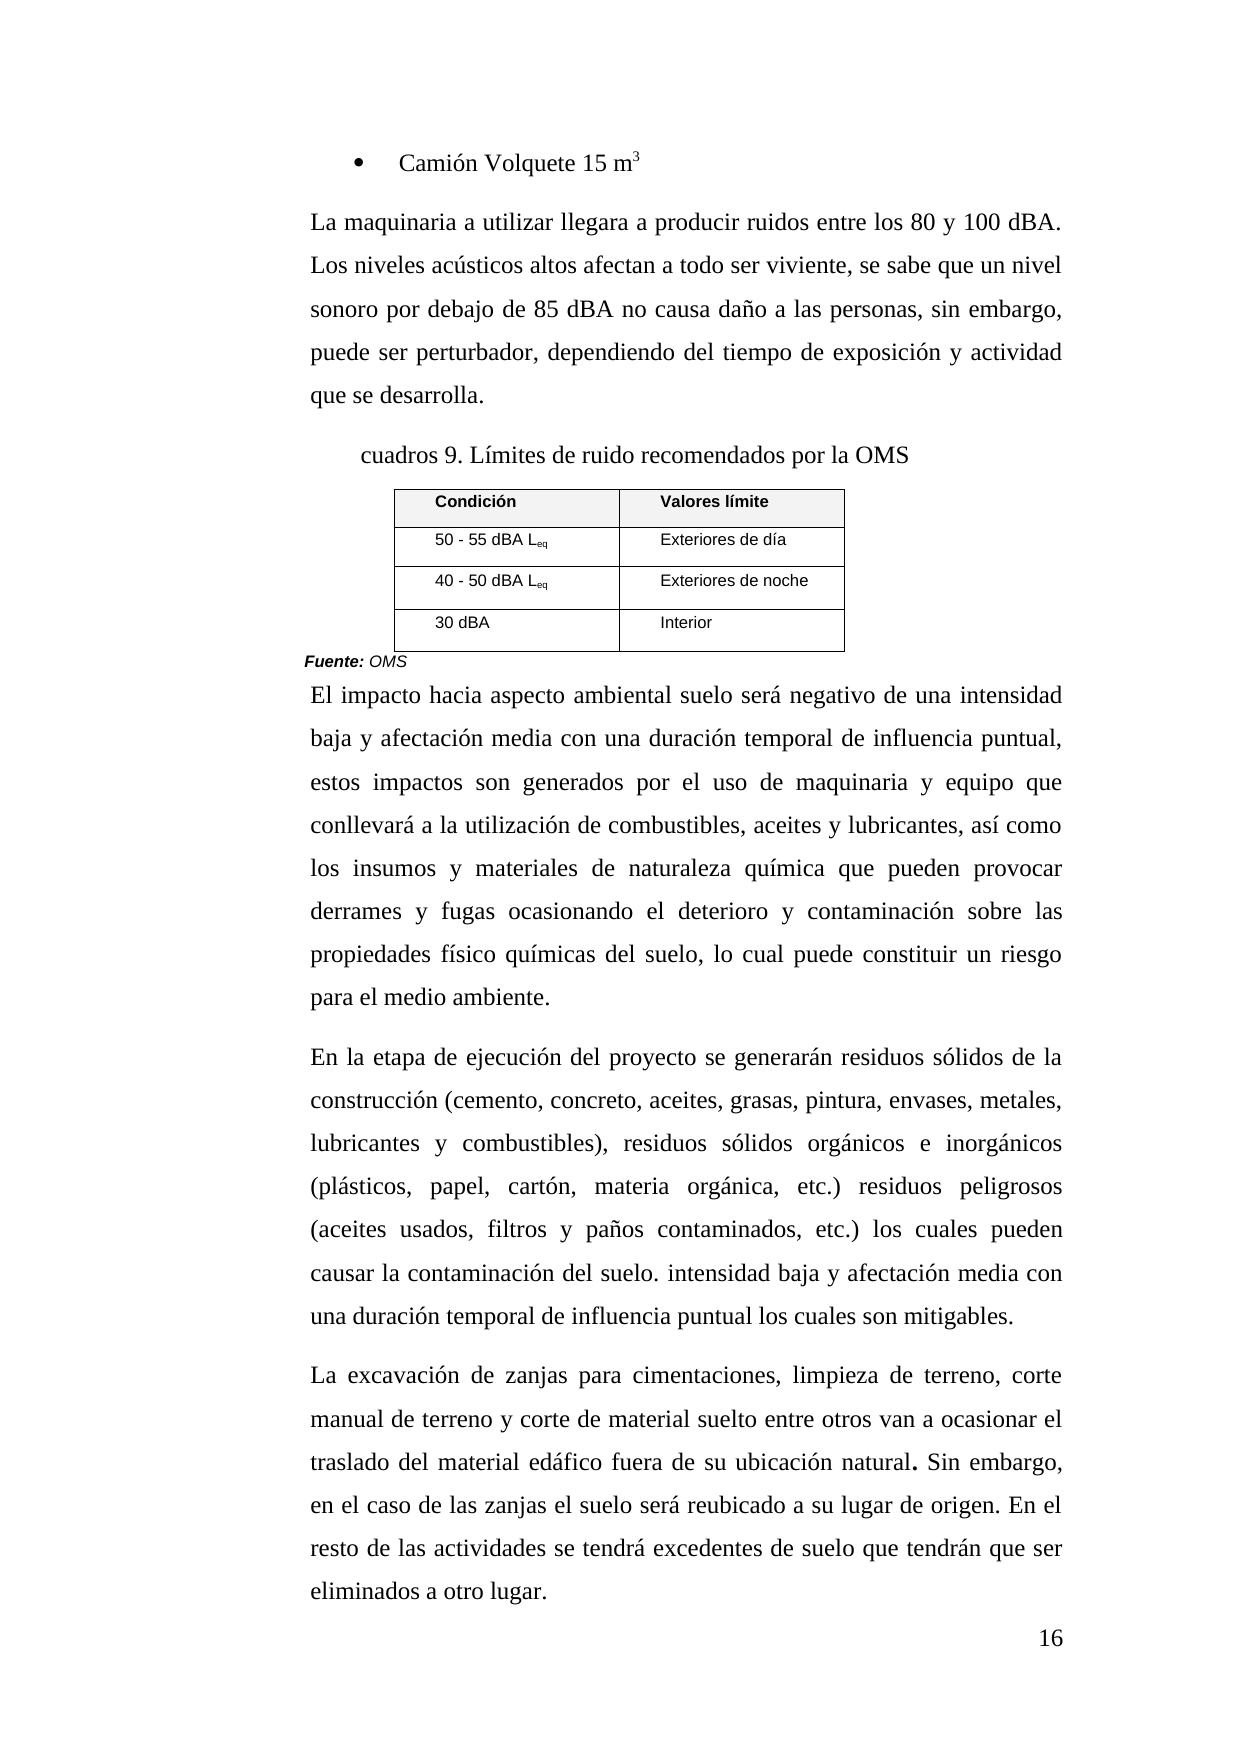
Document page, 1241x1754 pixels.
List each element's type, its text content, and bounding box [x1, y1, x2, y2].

table_cell 50 - 55 dBA Leq [395, 528, 619, 566]
text El impacto hacia aspecto ambiental suelo será negativo de una intensidad baja y afectación media con una duración temporal de influencia puntual, estos impactos son generados por el uso de maquinaria y equipo que conllevará a la utilización de combustibles, aceites y lubricantes, así como los insumos y materiales de naturaleza química que pueden provocar derrames y fugas ocasionando el deterioro y contaminación sobre las propiedades físico químicas del suelo, lo cual puede constituir un riesgo para el medio ambiente. [310, 680, 1063, 1011]
list Camión Volquete 15 m3 [354, 148, 1063, 176]
table_header Condición [395, 490, 619, 527]
table_cell Exteriores de día [620, 528, 844, 566]
text En la etapa de ejecución del proyecto se generarán residuos sólidos de la construcción (cemento, concreto, aceites, grasas, pintura, envases, metales, lubricantes y combustibles), residuos sólidos orgánicos e inorgánicos (plásticos, papel, cartón, materia orgánica, etc.) residuos peligrosos (aceites usados, filtros y paños contaminados, etc.) los cuales pueden causar la contaminación del suelo. intensidad baja y afectación media con una duración temporal de influencia puntual los cuales son mitigables. [310, 1042, 1063, 1329]
text La maquinaria a utilizar llegara a producir ruidos entre los 80 y 100 dBA. Los niveles acústicos altos afectan a todo ser viviente, se sabe que un nivel sonoro por debajo de 85 dBA no causa daño a las personas, sin embargo, puede ser perturbador, dependiendo del tiempo de exposición y actividad que se desarrolla. [310, 207, 1063, 409]
table_cell Exteriores de noche [620, 567, 844, 608]
table_cell 30 dBA [395, 610, 619, 651]
text La excavación de zanjas para cimentaciones, limpieza de terreno, corte manual de terreno y corte de material suelto entre otros van a ocasionar el traslado del material edáfico fuera de su ubicación natural. Sin embargo, en el caso de las zanjas el suelo será reubicado a su lugar de origen. En el resto de las actividades se tendrá excedentes de suelo que tendrán que ser eliminados a otro lugar. [310, 1361, 1063, 1605]
text Fuente: OMS [177, 652, 1063, 671]
table_header Valores límite [620, 490, 844, 527]
table_cell Interior [620, 610, 844, 651]
text cuadros 9. Límites de ruido recomendados por la OMS [177, 440, 1063, 468]
table_cell 40 - 50 dBA Leq [395, 567, 619, 608]
